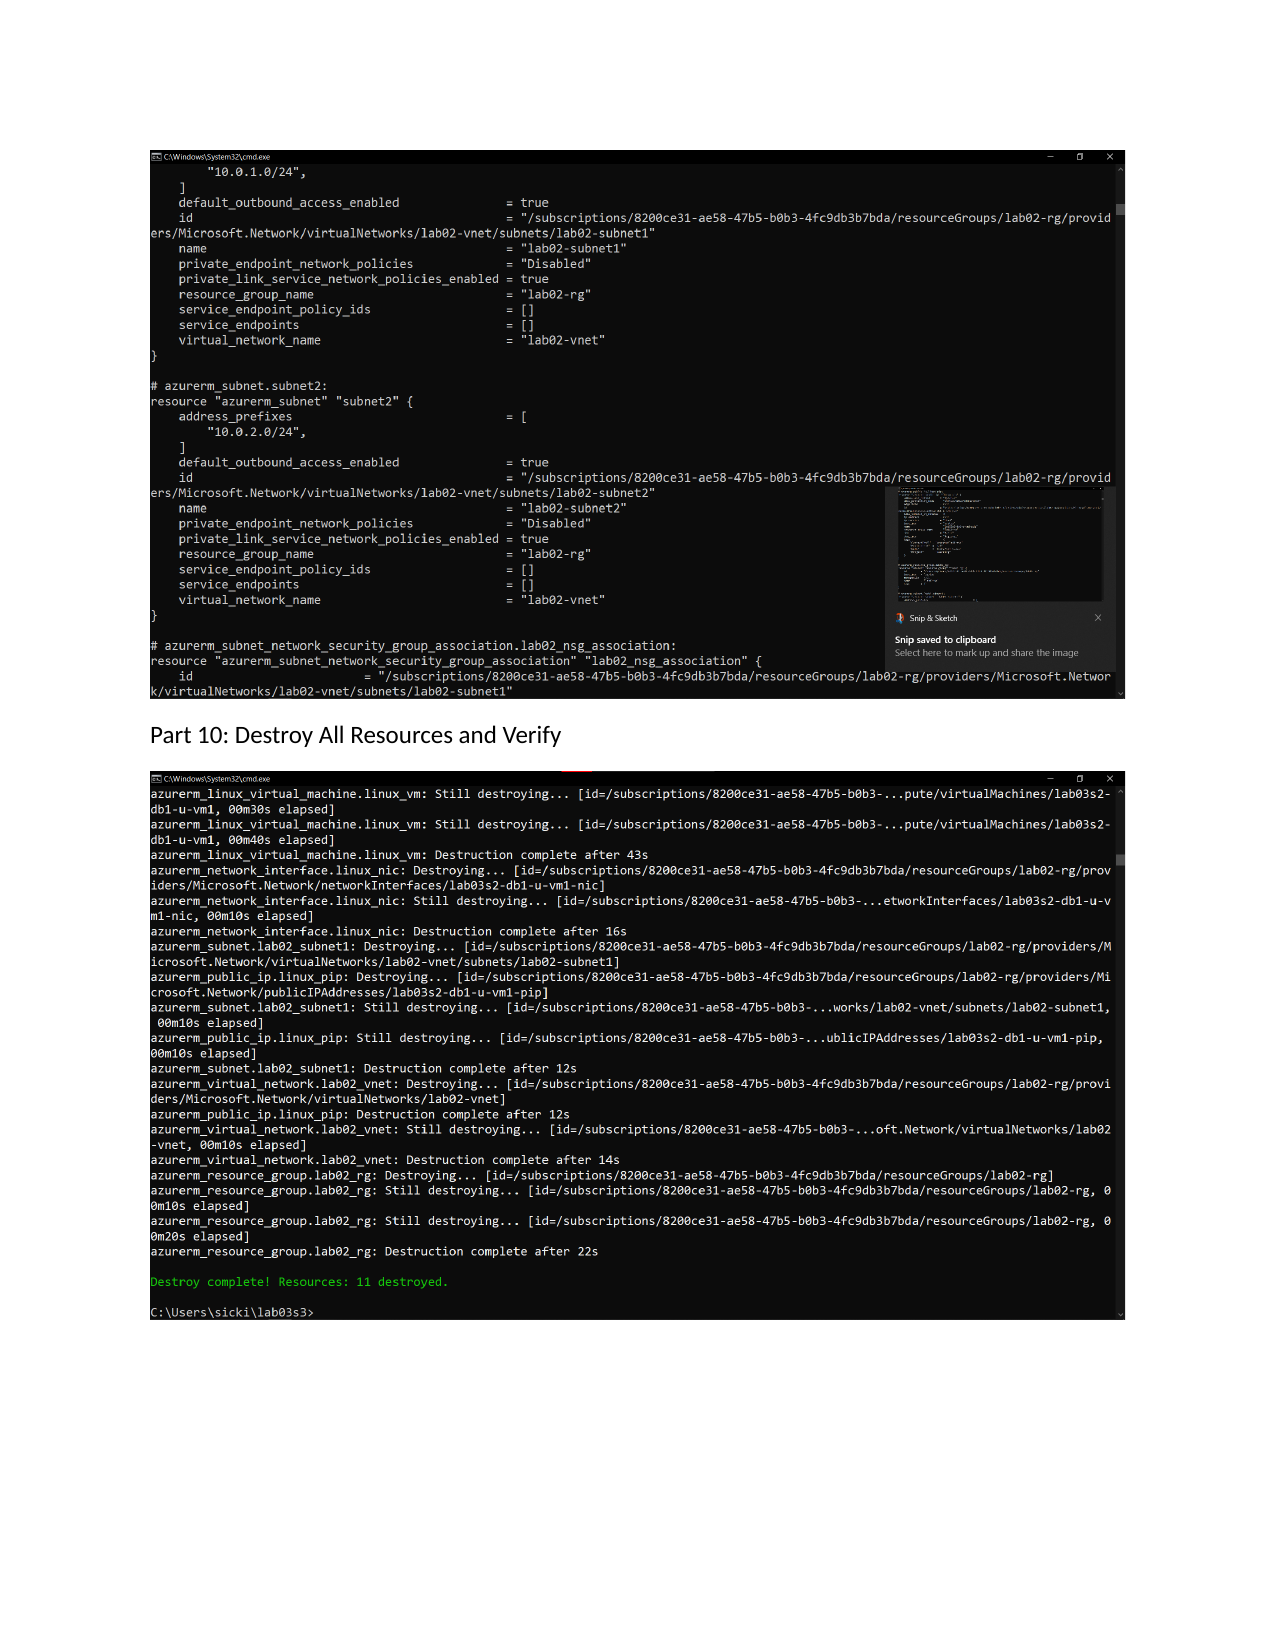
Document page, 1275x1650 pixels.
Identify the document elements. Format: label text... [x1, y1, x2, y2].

text Part 10: Destroy All Resources and Verify [150, 719, 1125, 750]
picture [150, 150, 1125, 699]
picture [150, 771, 1125, 1320]
